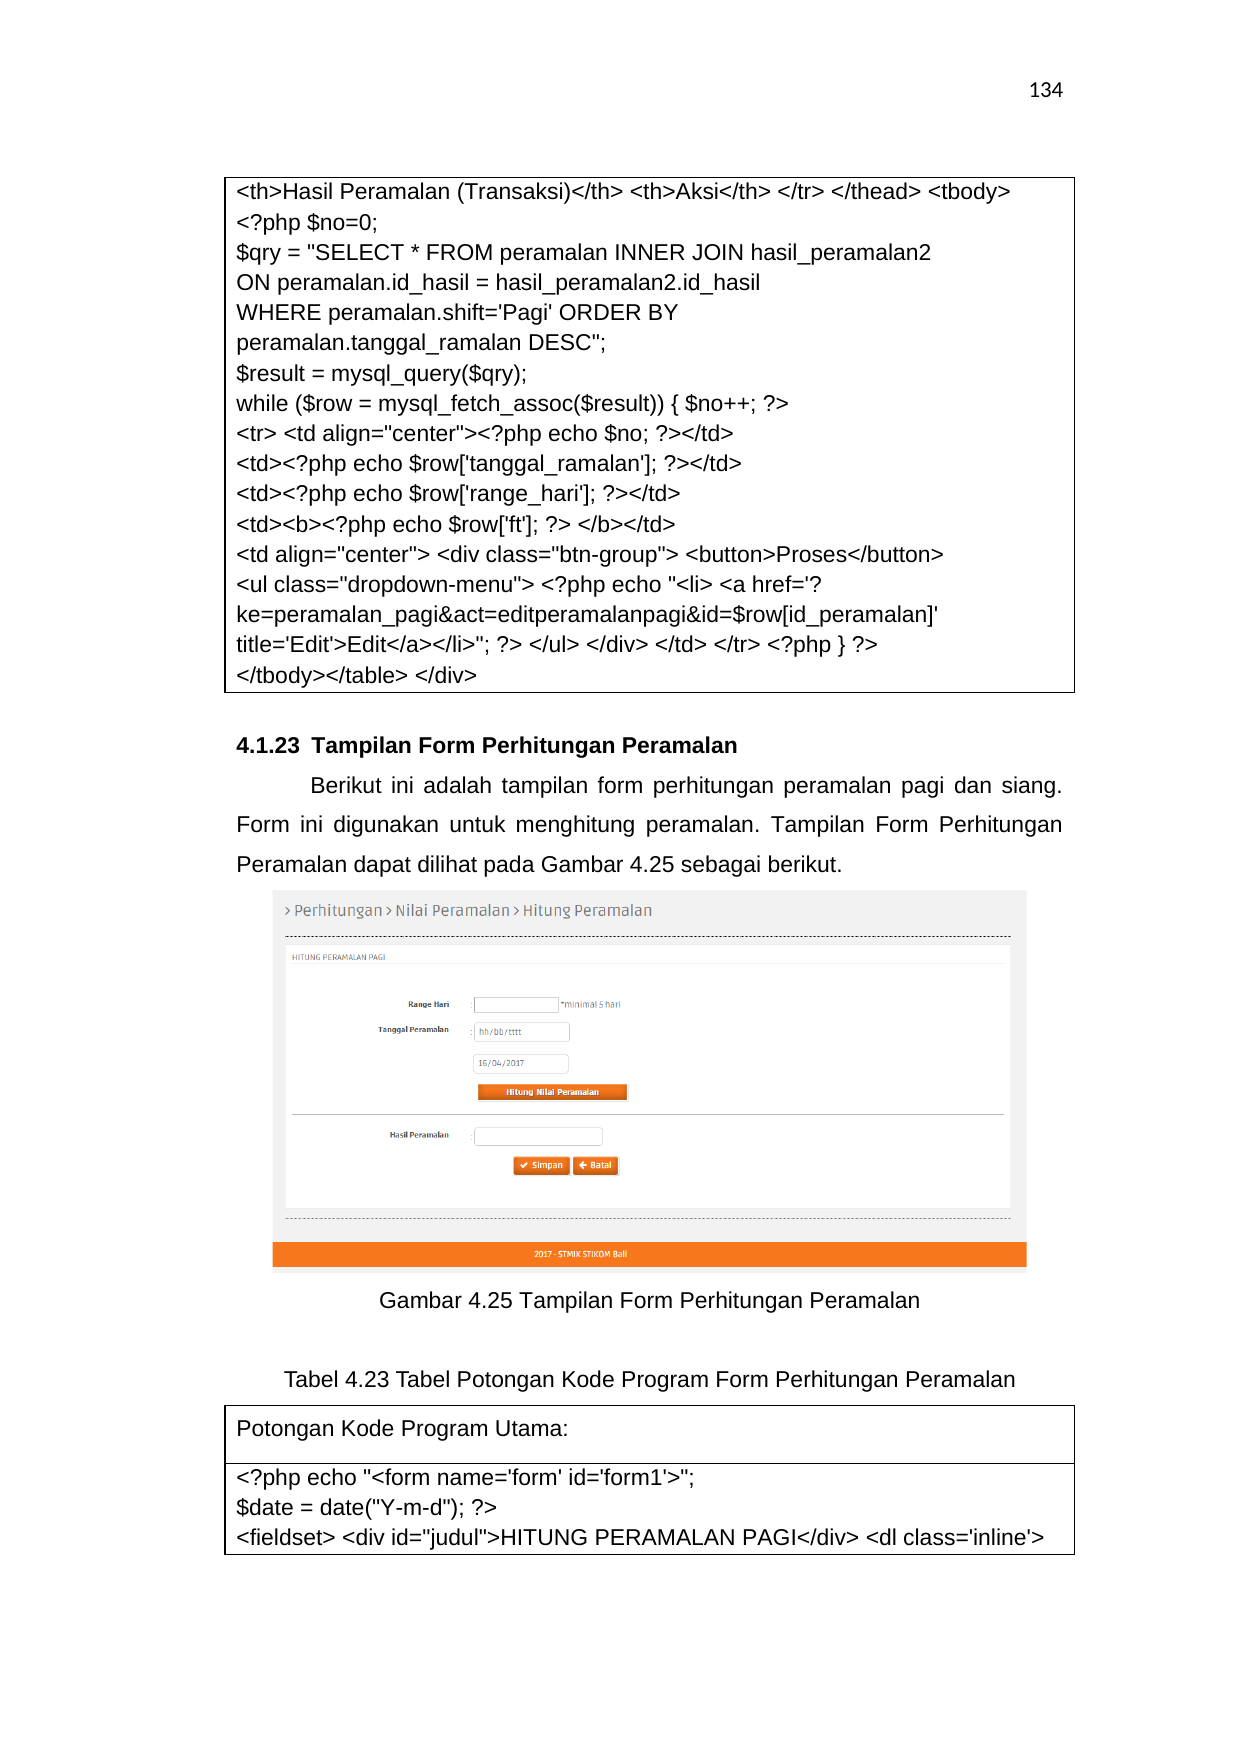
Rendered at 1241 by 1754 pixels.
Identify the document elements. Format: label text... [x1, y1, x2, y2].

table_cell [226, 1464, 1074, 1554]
subtitle Tampilan Form Perhitungan Peramalan [236, 732, 1063, 759]
list Berikut ini adalah tampilan form perhitungan peramalan pagi dan siang. Form ini digunakan untuk menghitung peramalan. Tampilan Form Perhitungan Peramalan dapat dilihat pada Gambar 4.25 sebagai berikut. [236, 772, 1063, 877]
text Gambar 4.25 Tampilan Form Perhitungan Peramalan [236, 1287, 1063, 1313]
text Tabel 4.23 Tabel Potongan Kode Program Form Perhitungan Peramalan [236, 1366, 1063, 1392]
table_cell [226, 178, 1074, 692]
picture [272, 890, 1027, 1273]
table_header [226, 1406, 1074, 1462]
